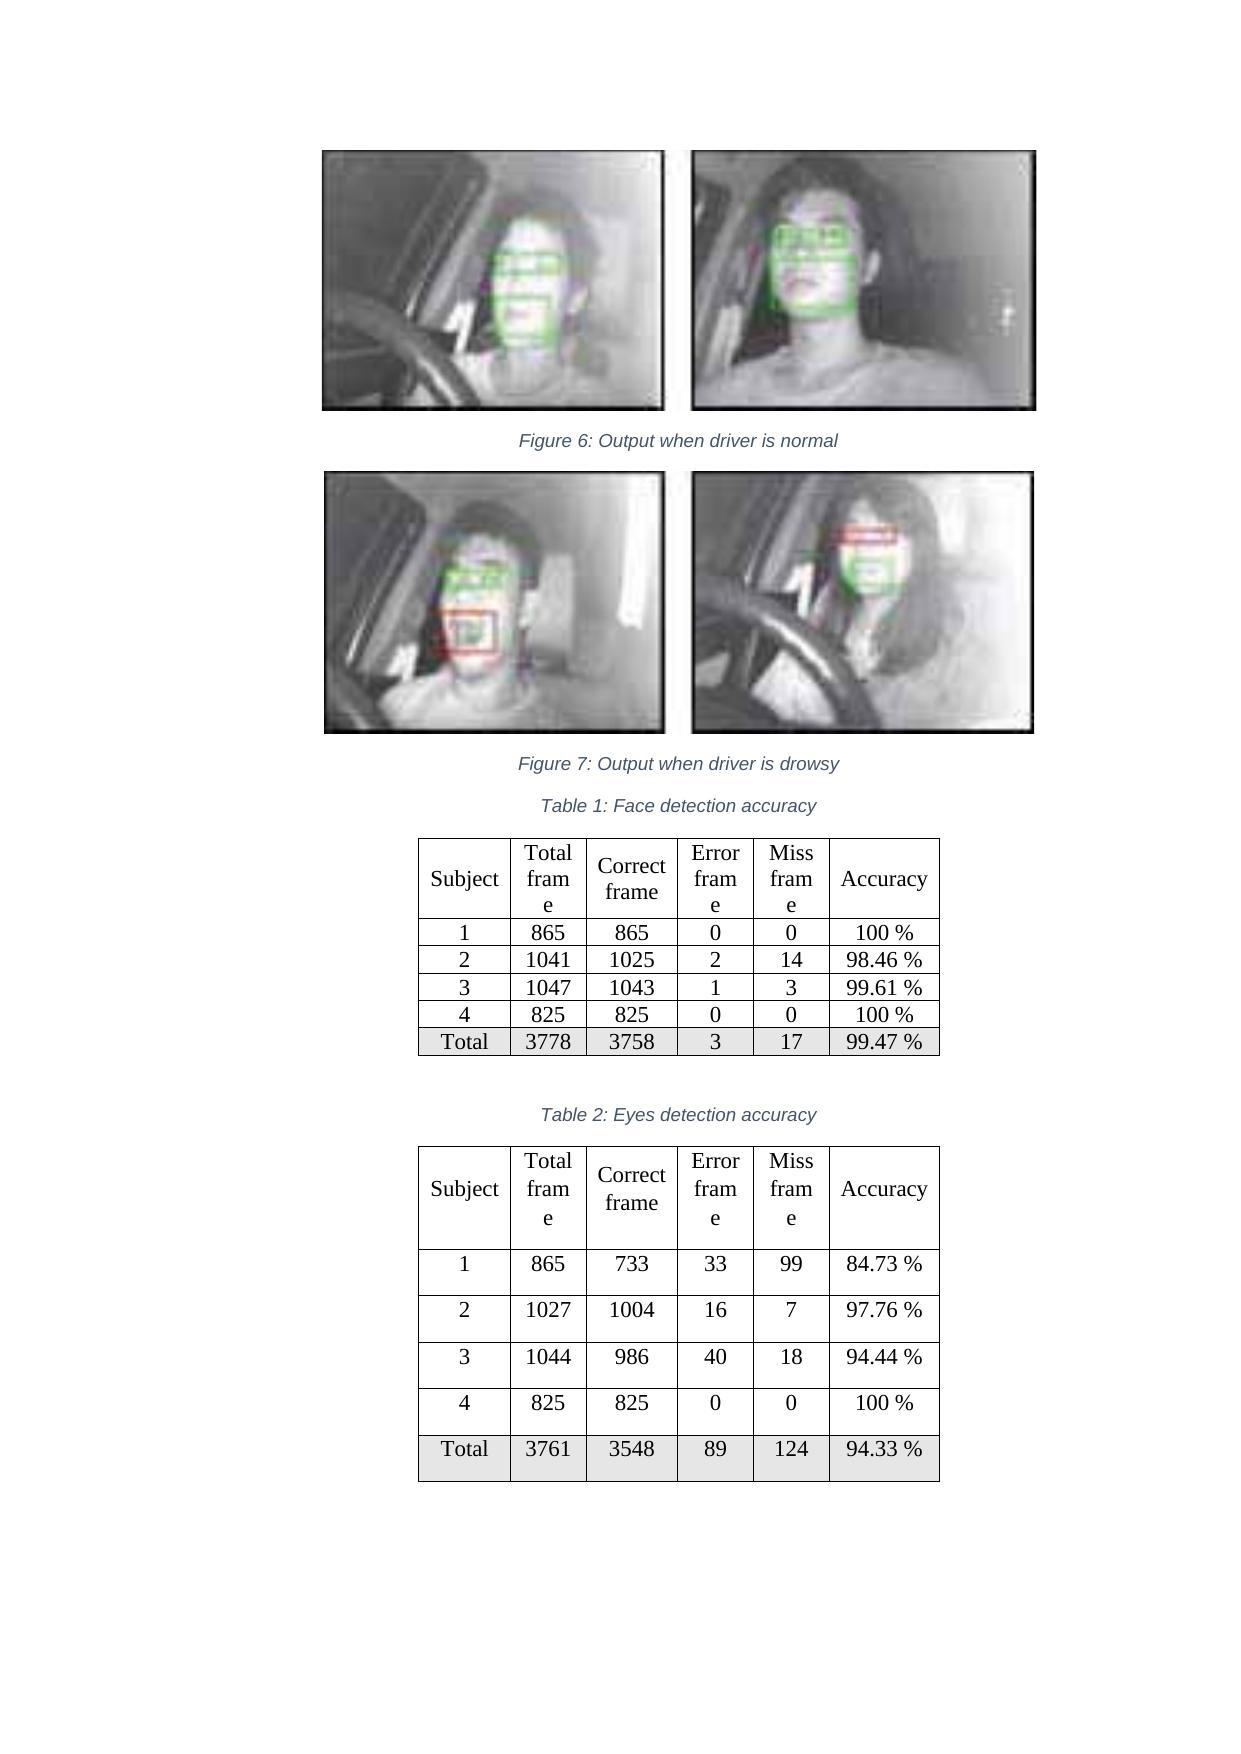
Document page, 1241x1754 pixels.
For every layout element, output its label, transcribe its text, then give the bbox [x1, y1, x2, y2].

table_header Correct frame [587, 1147, 677, 1249]
table_cell Total [419, 1028, 510, 1055]
table_cell 14 [754, 946, 829, 972]
table_cell 4 [419, 1389, 510, 1434]
text Table 2: Eyes detection accuracy [236, 1103, 1122, 1125]
table_cell 2 [419, 946, 510, 972]
table_header Total frame [511, 1147, 586, 1249]
table_cell 3 [419, 974, 510, 1000]
table_cell 1027 [511, 1296, 586, 1342]
table_cell 99.47 % [830, 1028, 939, 1055]
table_cell 865 [511, 1250, 586, 1295]
table_cell 1004 [587, 1296, 677, 1342]
table_cell 1 [419, 919, 510, 945]
table_cell 94.44 % [830, 1343, 939, 1388]
table_header Subject [419, 1147, 510, 1249]
table_cell 40 [678, 1343, 753, 1388]
table_cell 0 [754, 1389, 829, 1434]
table_cell 17 [754, 1028, 829, 1055]
table_cell 0 [678, 1001, 753, 1027]
table_cell 3 [754, 974, 829, 1000]
table_header Miss frame [754, 839, 829, 918]
table_cell 3778 [511, 1028, 586, 1055]
table_cell 1041 [511, 946, 586, 972]
text Figure 6: Output when driver is normal [236, 429, 1122, 451]
picture [321, 150, 1037, 411]
table_cell 89 [678, 1436, 753, 1481]
table_cell 3758 [587, 1028, 677, 1055]
table_cell 7 [754, 1296, 829, 1342]
table_cell 1025 [587, 946, 677, 972]
table_cell 99 [754, 1250, 829, 1295]
table_cell 1044 [511, 1343, 586, 1388]
table_cell 98.46 % [830, 946, 939, 972]
table_cell 3 [419, 1343, 510, 1388]
table_cell 825 [511, 1001, 586, 1027]
table_cell 1043 [587, 974, 677, 1000]
table_header Error frame [678, 1147, 753, 1249]
table_cell 84.73 % [830, 1250, 939, 1295]
table_cell 16 [678, 1296, 753, 1342]
table_header Error frame [678, 839, 753, 918]
table_cell 733 [587, 1250, 677, 1295]
table_cell 865 [587, 919, 677, 945]
table_header Accuracy [830, 1147, 939, 1249]
table_header Accuracy [830, 839, 939, 918]
table_header Miss frame [754, 1147, 829, 1249]
table_cell 1 [678, 974, 753, 1000]
table_cell 3548 [587, 1436, 677, 1481]
table_cell 4 [419, 1001, 510, 1027]
table_cell 825 [587, 1001, 677, 1027]
table_cell 2 [678, 946, 753, 972]
table_header Subject [419, 839, 510, 918]
table_cell 825 [511, 1389, 586, 1434]
table_header Total frame [511, 839, 586, 918]
text Figure 7: Output when driver is drowsy [236, 753, 1122, 774]
table_cell 986 [587, 1343, 677, 1388]
table_cell 18 [754, 1343, 829, 1388]
table_cell Total [419, 1436, 510, 1481]
table_cell 100 % [830, 919, 939, 945]
table_cell 1047 [511, 974, 586, 1000]
table_cell 100 % [830, 1001, 939, 1027]
table_cell 3 [678, 1028, 753, 1055]
table_cell 124 [754, 1436, 829, 1481]
table_cell 99.61 % [830, 974, 939, 1000]
table_cell 825 [587, 1389, 677, 1434]
table_cell 0 [678, 1389, 753, 1434]
table_cell 0 [754, 1001, 829, 1027]
table_cell 0 [754, 919, 829, 945]
table_cell 1 [419, 1250, 510, 1295]
picture [324, 471, 1035, 734]
table_cell 2 [419, 1296, 510, 1342]
table_cell 97.76 % [830, 1296, 939, 1342]
table_cell 100 % [830, 1389, 939, 1434]
table_cell 94.33 % [830, 1436, 939, 1481]
table_cell 33 [678, 1250, 753, 1295]
table_header Correct frame [587, 839, 677, 918]
text Table 1: Face detection accuracy [236, 795, 1122, 817]
table_cell 3761 [511, 1436, 586, 1481]
table_cell 0 [678, 919, 753, 945]
table_cell 865 [511, 919, 586, 945]
